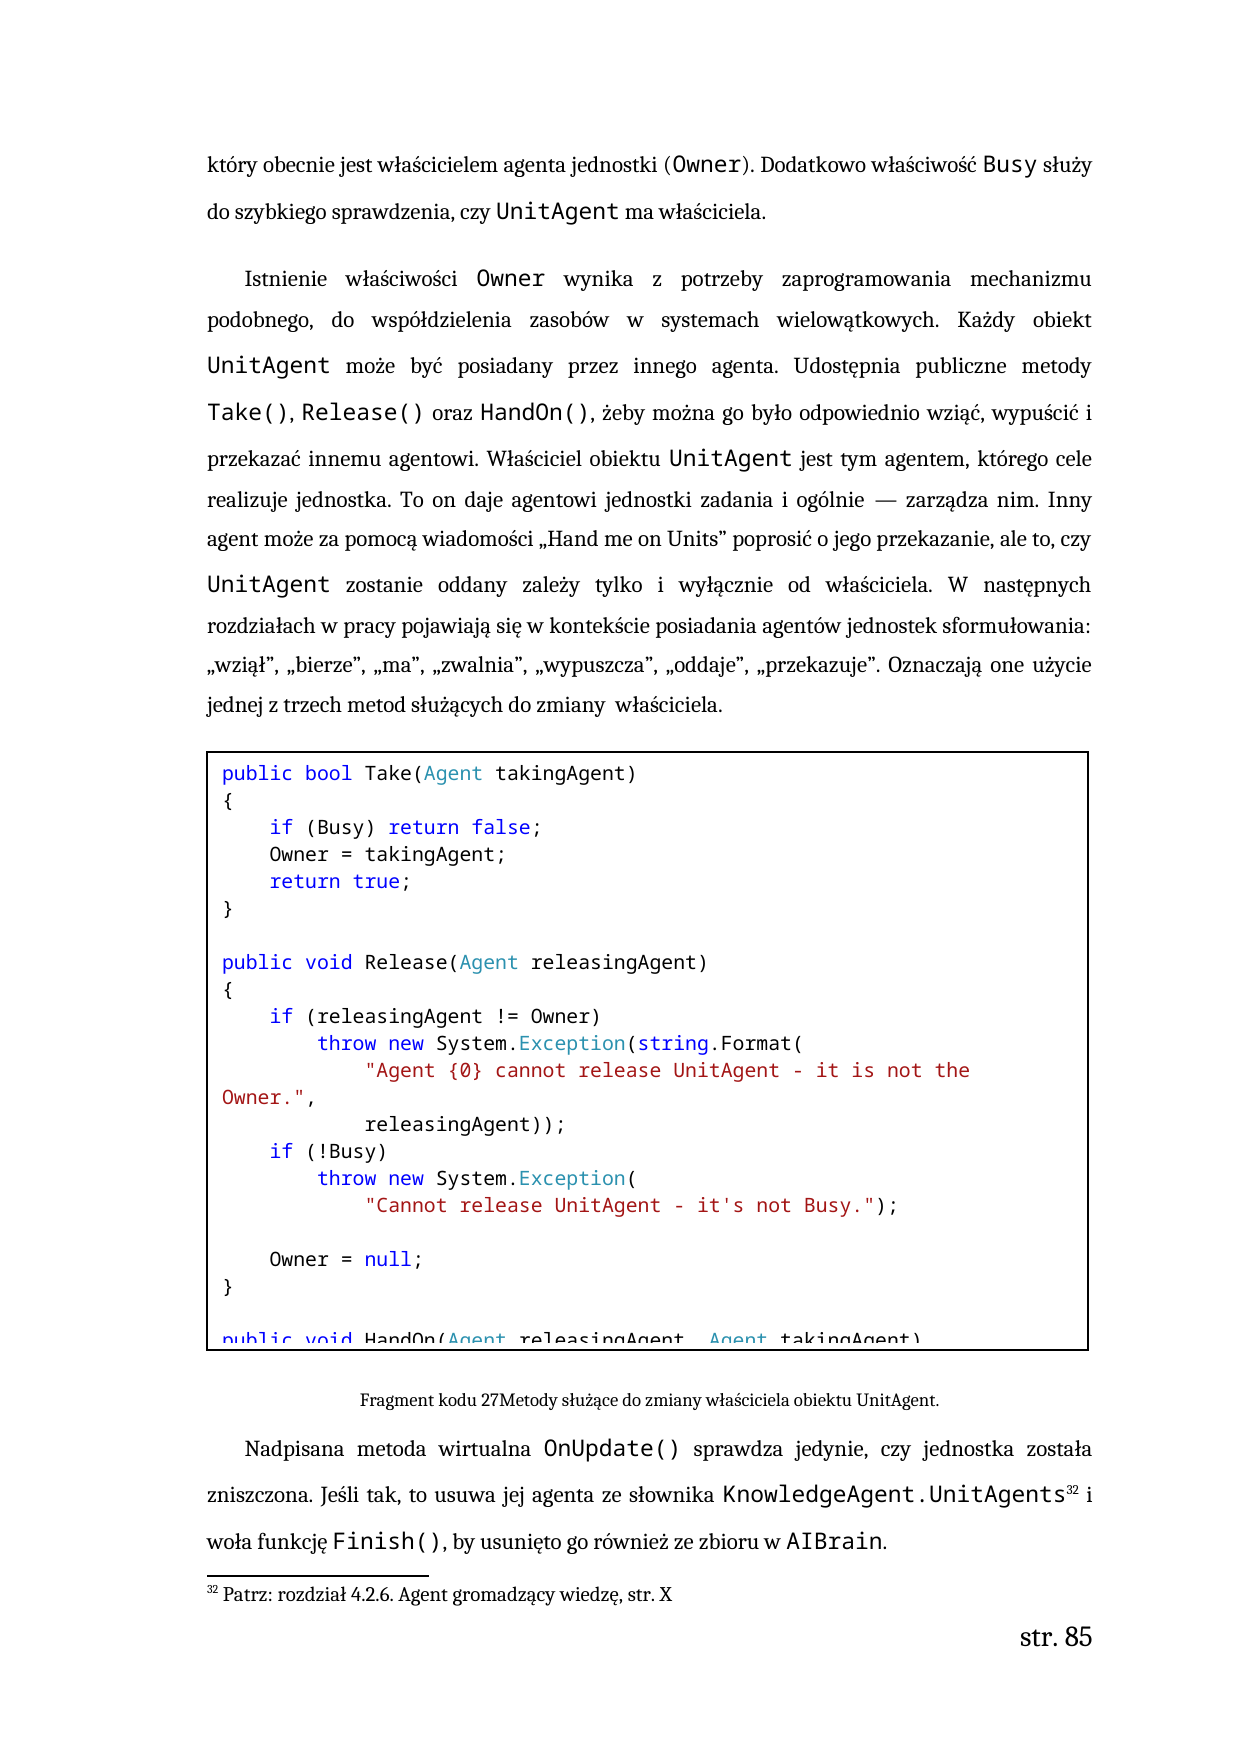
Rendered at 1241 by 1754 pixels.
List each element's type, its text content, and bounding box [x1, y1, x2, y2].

text Istnienie właściwości Owner wynika z potrzeby zaprogramowania mechanizmu podobnego, do współdzielenia zasobów w systemach wielowątkowych. Każdy obiekt UnitAgent może być posiadany przez innego agenta. Udostępnia publiczne metody Take(), Release() oraz HandOn(), żeby można go było odpowiednio wziąć, wypuścić i przekazać innemu agentowi. Właściciel obiektu UnitAgent jest tym agentem, którego cele realizuje jednostka. To on daje agentowi jednostki zadania i ogólnie — zarządza nim. Inny agent może za pomocą wiadomości „Hand me on Units” poprosić o jego przekazanie, ale to, czy UnitAgent zostanie oddany zależy tylko i wyłącznie od właściciela. W następnych rozdziałach w pracy pojawiają się w kontekście posiadania agentów jednostek sformułowania: „wziął”, „bierze”, „ma”, „zwalnia”, „wypuszcza”, „oddaje”, „przekazuje”. Oznaczają one użycie jednej z trzech metod służących do zmiany właściciela. [207, 262, 1092, 718]
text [207, 148, 1092, 226]
text Nadpisana metoda wirtualna OnUpdate() sprawdza jedynie, czy jednostka została zniszczona. Jeśli tak, to usuwa jej agenta ze słownika KnowledgeAgent.UnitAgents i woła funkcję Finish(), by usunięto go również ze zbioru w AIBrain. [207, 1431, 1092, 1556]
